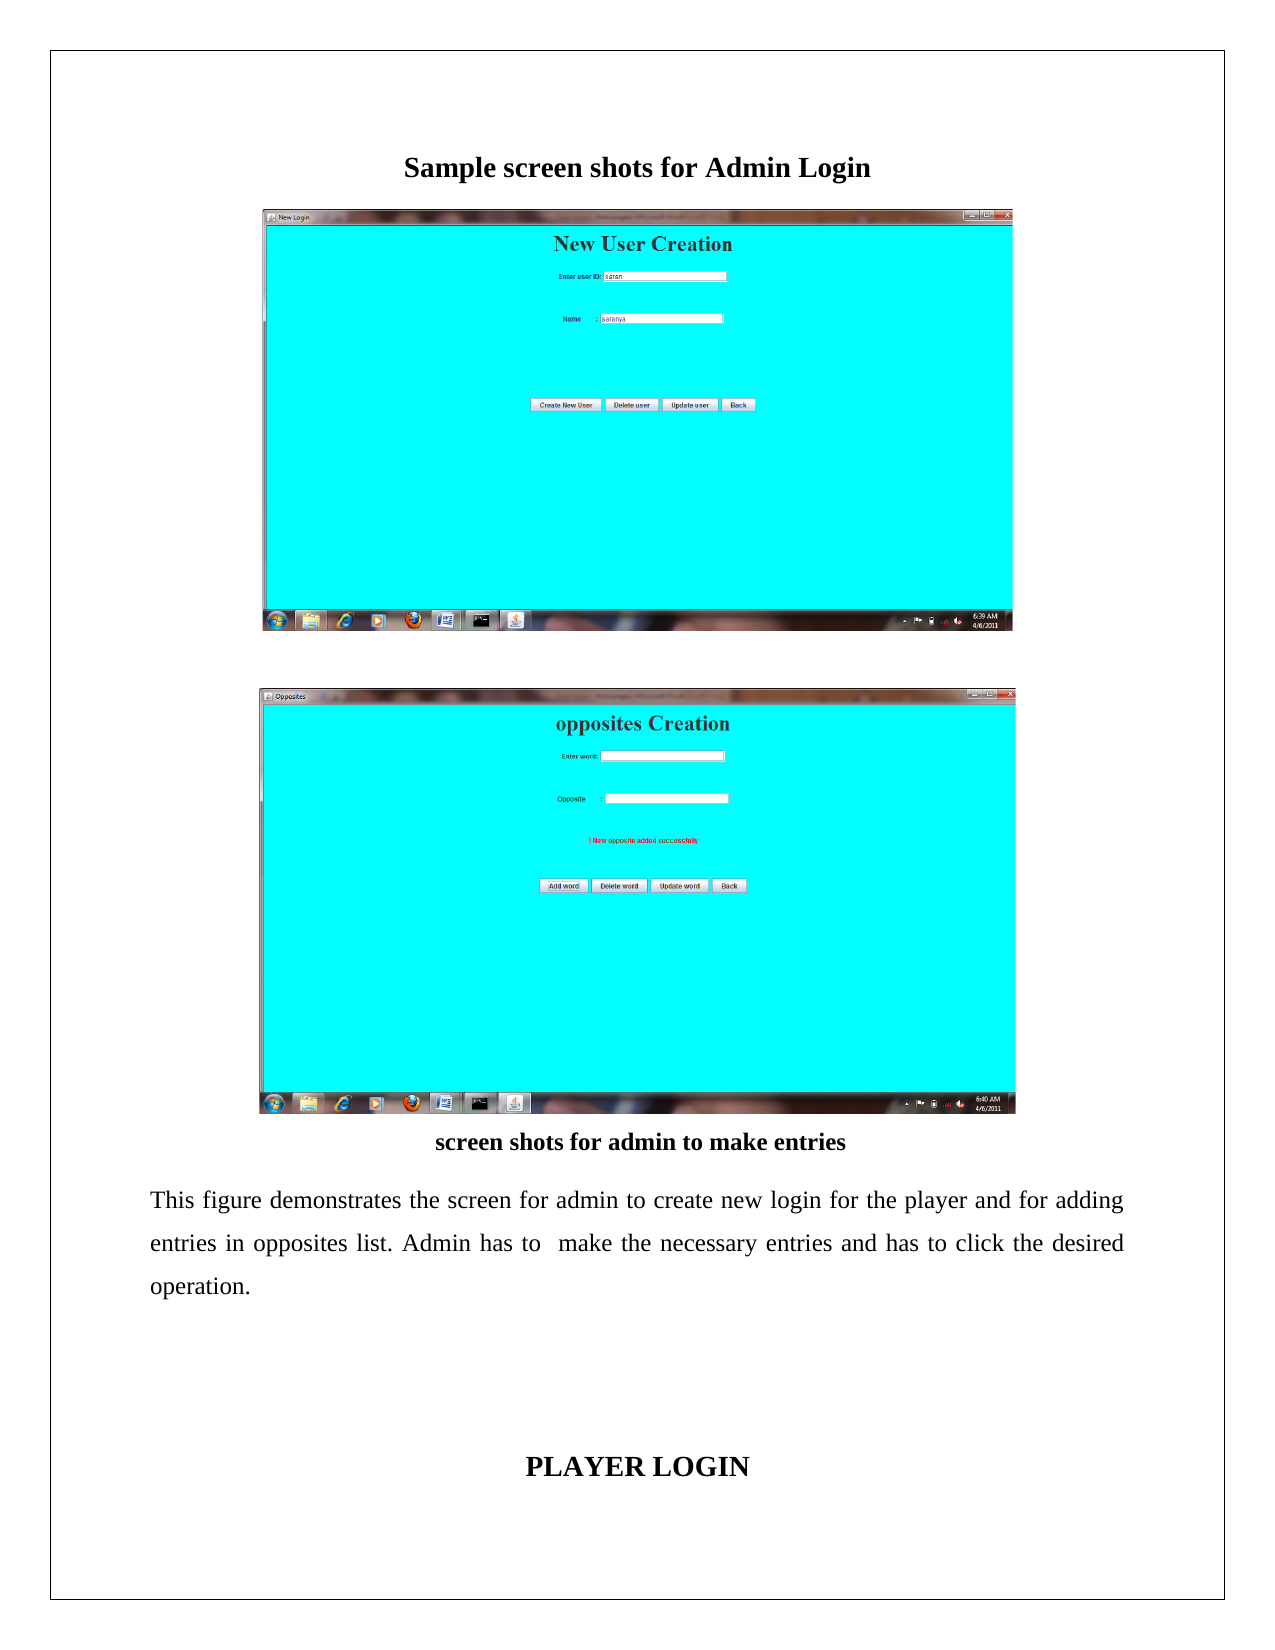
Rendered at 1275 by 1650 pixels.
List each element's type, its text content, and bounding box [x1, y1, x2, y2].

text This figure demonstrates the screen for admin to create new login for the player and for adding entries in opposites list. Admin has to make the necessary entries and has to click the desired operation. [150, 1185, 1125, 1300]
picture [259, 688, 1016, 1114]
text Sample screen shots for Admin Login [150, 150, 1125, 183]
text PLAYER LOGIN [150, 1449, 1125, 1483]
text screen shots for admin to make entries [150, 1127, 1125, 1156]
picture [262, 209, 1013, 631]
